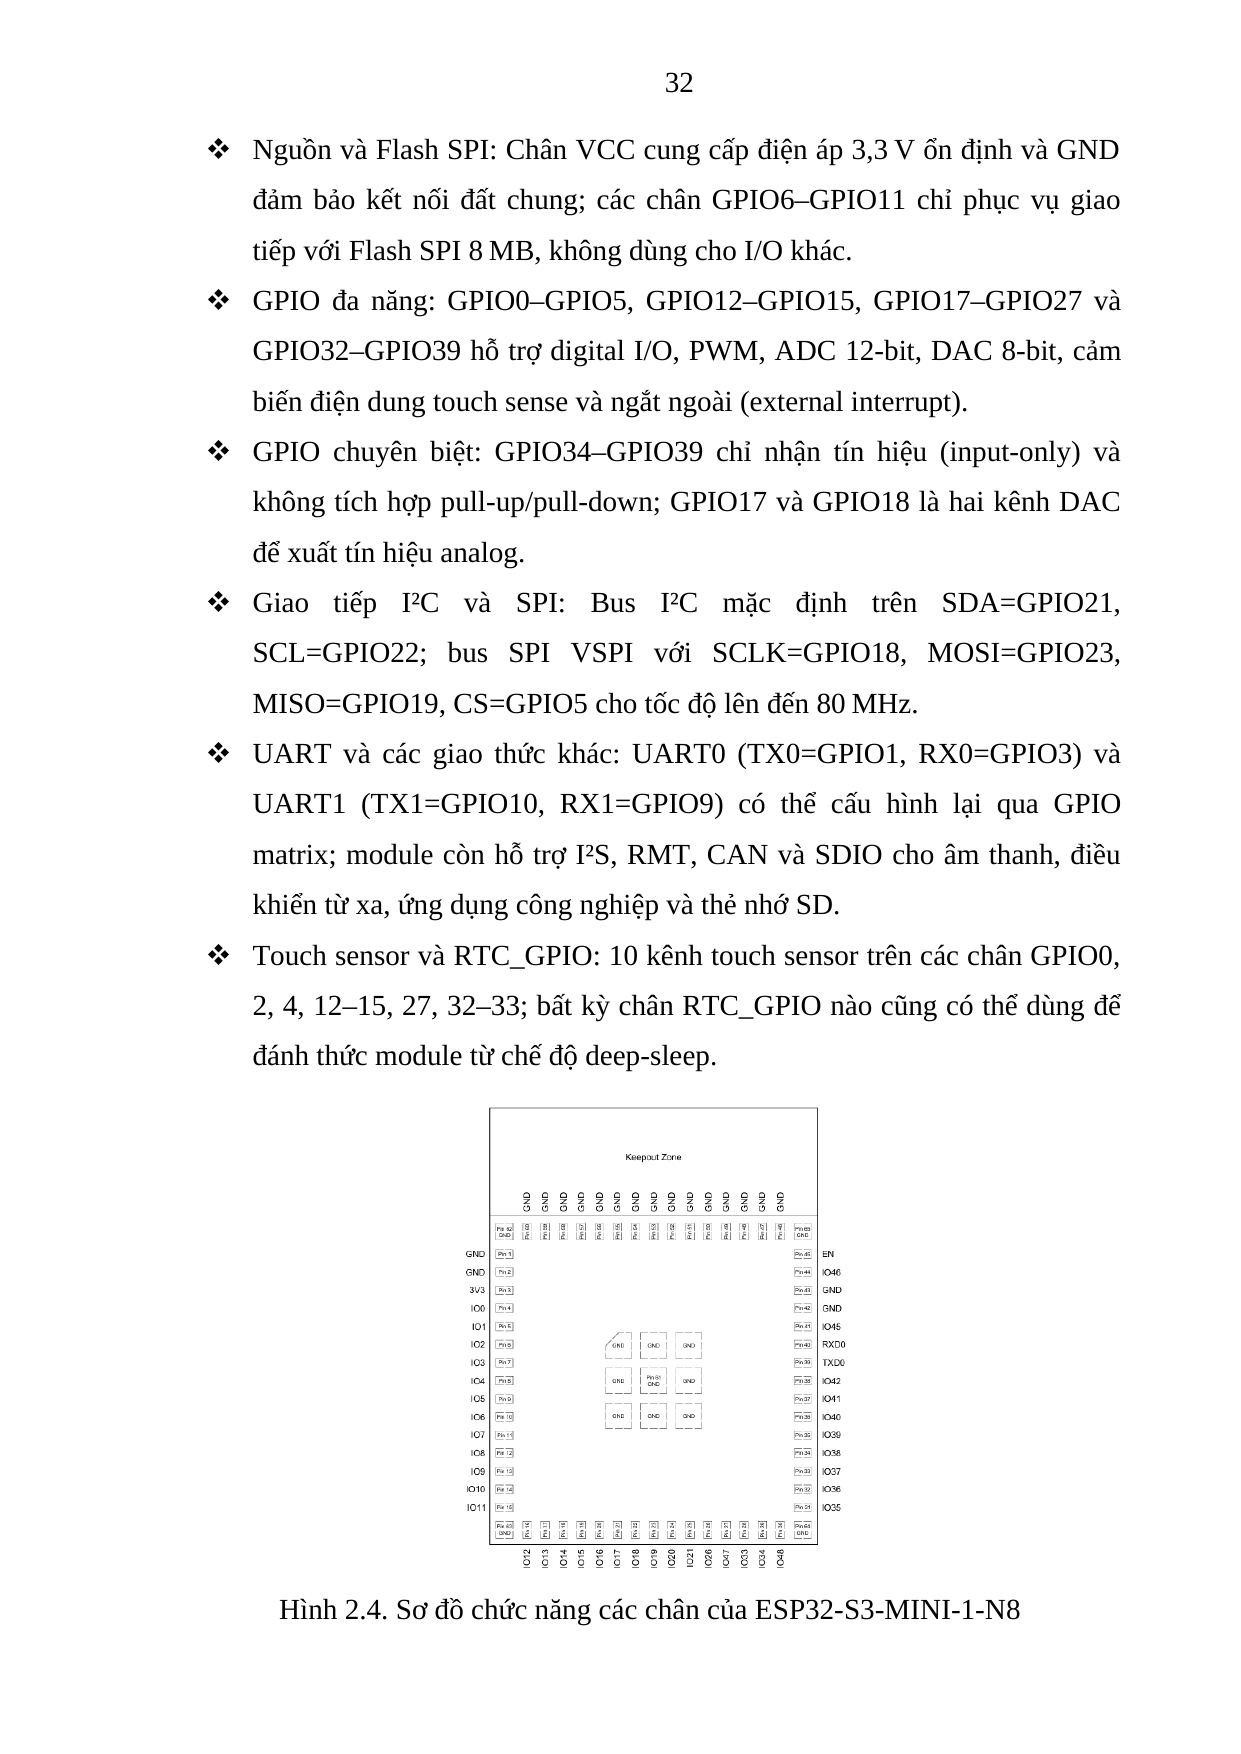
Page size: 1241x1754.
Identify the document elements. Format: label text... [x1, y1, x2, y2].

list GPIO chuyên biệt: GPIO34–GPIO39 chỉ nhận tín hiệu (input-only) và không tích hợp pull-up/pull-down; GPIO17 và GPIO18 là hai kênh DAC để xuất tín hiệu analog. [205, 434, 1122, 568]
text Sơ đồ chức năng các chân của ESP32-S3-MINI-1-N8 [177, 1592, 1122, 1626]
list Giao tiếp I²C và SPI: Bus I²C mặc định trên SDA=GPIO21, SCL=GPIO22; bus SPI VSPI với SCLK=GPIO18, MOSI=GPIO23, MISO=GPIO19, CS=GPIO5 cho tốc độ lên đến 80 MHz. [205, 585, 1122, 719]
list Touch sensor và RTC_GPIO: 10 kênh touch sensor trên các chân GPIO0, 2, 4, 12–15, 27, 32–33; bất kỳ chân RTC_GPIO nào cũng có thể dùng để đánh thức module từ chế độ deep-sleep. [205, 938, 1122, 1072]
list UART và các giao thức khác: UART0 (TX0=GPIO1, RX0=GPIO3) và UART1 (TX1=GPIO10, RX1=GPIO9) có thể cấu hình lại qua GPIO matrix; module còn hỗ trợ I²S, RMT, CAN và SDIO cho âm thanh, điều khiển từ xa, ứng dụng công nghiệp và thẻ nhớ SD. [205, 736, 1122, 921]
picture [440, 1088, 859, 1576]
list GPIO đa năng: GPIO0–GPIO5, GPIO12–GPIO15, GPIO17–GPIO27 và GPIO32–GPIO39 hỗ trợ digital I/O, PWM, ADC 12-bit, DAC 8-bit, cảm biến điện dung touch sense và ngắt ngoài (external interrupt). [205, 283, 1122, 417]
list Nguồn và Flash SPI: Chân VCC cung cấp điện áp 3,3 V ổn định và GND đảm bảo kết nối đất chung; các chân GPIO6–GPIO11 chỉ phục vụ giao tiếp với Flash SPI 8 MB, không dùng cho I/O khác. [205, 132, 1122, 266]
